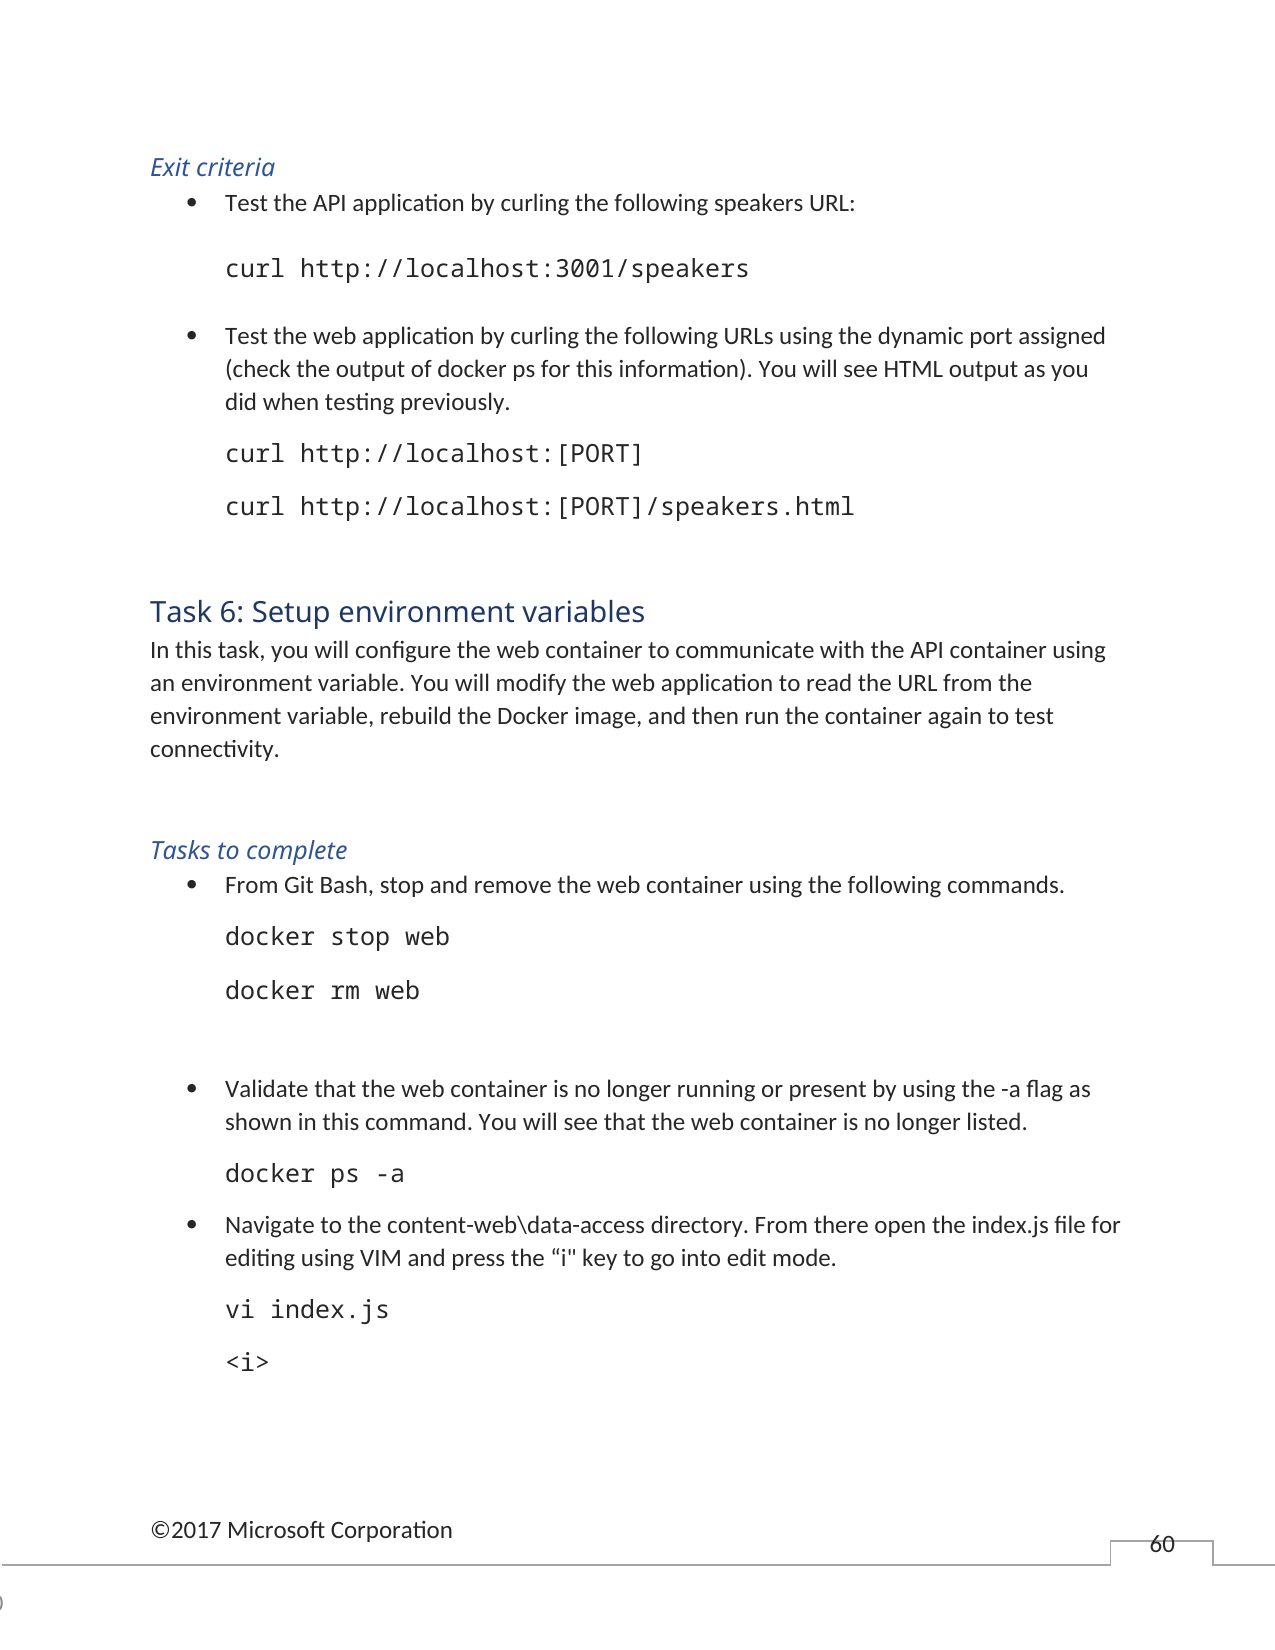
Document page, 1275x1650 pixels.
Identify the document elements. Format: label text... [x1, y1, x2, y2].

text <i> [187, 1345, 1125, 1379]
subtitle Task 6: Setup environment variables [150, 592, 1125, 631]
text curl http://localhost:[PORT] [187, 435, 1125, 469]
text docker rm web [187, 972, 1125, 1006]
text In this task, you will configure the web container to communicate with the API container using an environment variable. You will modify the web application to read the URL from the environment variable, rebuild the Docker image, and then run the container again to test connectivity. [150, 634, 1125, 764]
list Test the web application by curling the following URLs using the dynamic port assigned (check the output of docker ps for this information). You will see HTML output as you did when testing previously. [187, 320, 1125, 416]
list curl http://localhost:3001/speakers [225, 250, 1125, 284]
list From Git Bash, stop and remove the web container using the following commands. [187, 869, 1125, 900]
text docker stop web [187, 919, 1125, 953]
subtitle Exit criteria [150, 150, 1125, 184]
text vi index.js [187, 1291, 1125, 1325]
subtitle Tasks to complete [150, 832, 1125, 867]
text docker ps -a [187, 1155, 1125, 1189]
text curl http://localhost:[PORT]/speakers.html [187, 489, 1125, 523]
list Validate that the web container is no longer running or present by using the -a flag as shown in this command. You will see that the web container is no longer listed. [187, 1073, 1125, 1136]
list Navigate to the content-web\data-access directory. From there open the index.js file for editing using VIM and press the “i" key to go into edit mode. [187, 1209, 1125, 1272]
list Test the API application by curling the following speakers URL: [187, 187, 1125, 217]
